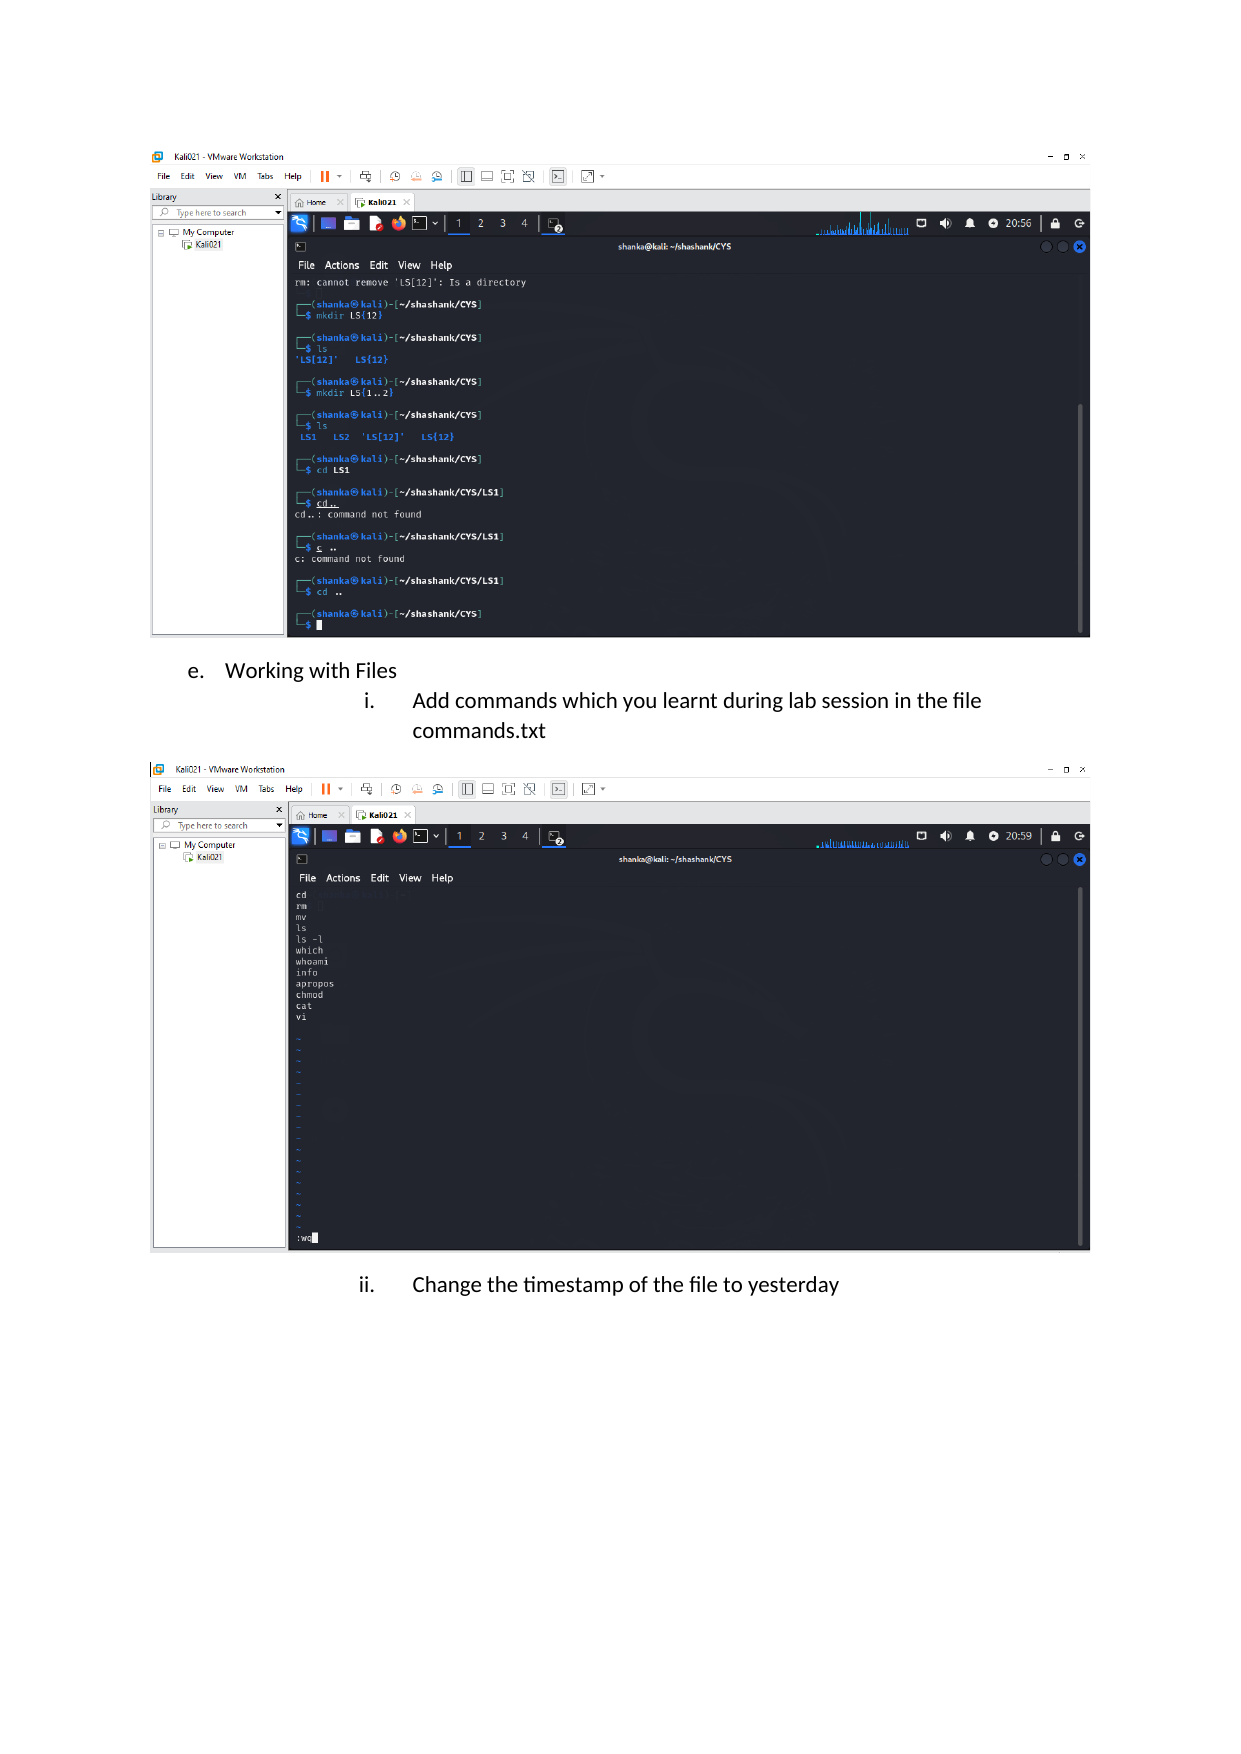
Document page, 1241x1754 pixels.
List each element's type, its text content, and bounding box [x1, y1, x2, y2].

list Add commands which you learnt during lab session in the file commands.txt [375, 686, 1090, 744]
picture [150, 150, 1091, 638]
list Working with Files [187, 656, 1090, 684]
picture [150, 762, 1091, 1253]
list Change the timestamp of the file to yesterday [375, 1271, 1090, 1298]
